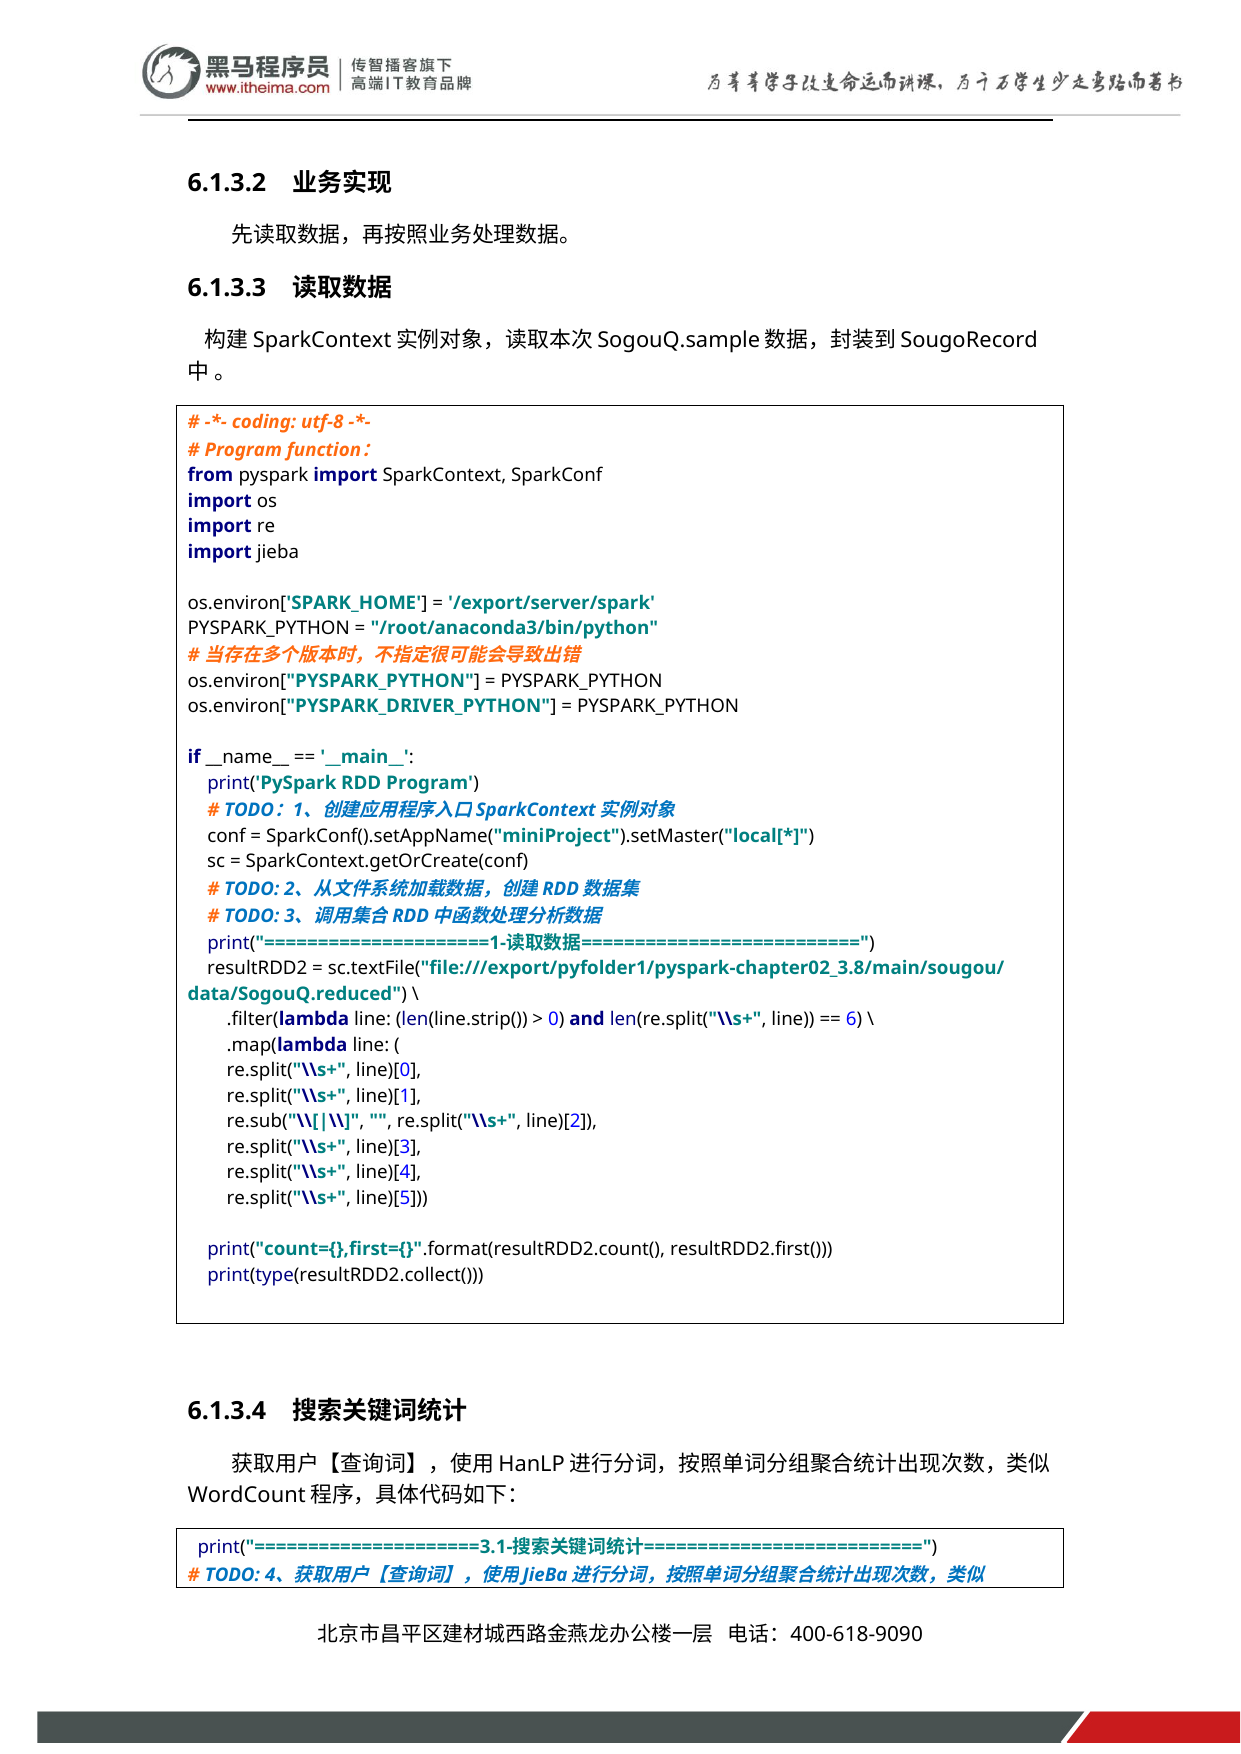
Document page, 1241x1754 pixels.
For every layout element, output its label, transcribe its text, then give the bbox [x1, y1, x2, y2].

text 先读取数据，再按照业务处理数据。 [187, 217, 1053, 249]
picture [37, 0, 1241, 123]
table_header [177, 1529, 1063, 1587]
subtitle 业务实现 [187, 162, 1053, 198]
text 构建SparkContext实例对象，读取本次SogouQ.sample数据，封装到SougoRecord中 。 [187, 322, 1053, 386]
table_header # -*- coding: utf-8 -*- # Program function： from pyspark import SparkContext, SparkConf import os import re import jieba os.environ['SPARK_HOME'] = '/export/server/spark' PYSPARK_PYTHON = "/root/anaconda3/bin/python" # 当存在多个版本时，不指定很可能会导致出错 os.environ["PYSPARK_PYTHON"] = PYSPARK_PYTHON os.environ["PYSPARK_DRIVER_PYTHON"] = PYSPARK_PYTHON if __name__ == '__main__': print('PySpark RDD Program') # TODO：1、创建应用程序入口SparkContext实例对象 conf = SparkConf().setAppName("miniProject").setMaster("local[*]") sc = SparkContext.getOrCreate(conf) # TODO: 2、从文件系统加载数据，创建RDD数据集 # TODO: 3、调用集合RDD中函数处理分析数据 print("=====================1-读取数据==========================") resultRDD2 = sc.textFile("file:///export/pyfolder1/pyspark-chapter02_3.8/main/sougou/data/SogouQ.reduced") \ .filter(lambda line: (len(line.strip()) > 0) and len(re.split("\\s+", line)) == 6) \ .map(lambda line: ( re.split("\\s+", line)[0], re.split("\\s+", line)[1], re.sub("\\[|\\]", "", re.split("\\s+", line)[2]), re.split("\\s+", line)[3], re.split("\\s+", line)[4], re.split("\\s+", line)[5])) print("count={},first={}".format(resultRDD2.count(), resultRDD2.first())) print(type(resultRDD2.collect())) [177, 406, 1063, 1322]
subtitle 读取数据 [187, 267, 1053, 304]
subtitle 搜索关键词统计 [187, 1391, 1053, 1427]
text 获取用户【查询词】，使用HanLP进行分词，按照单词分组聚合统计出现次数，类似WordCount程序，具体代码如下： [187, 1446, 1053, 1509]
picture [37, 1652, 1241, 1743]
